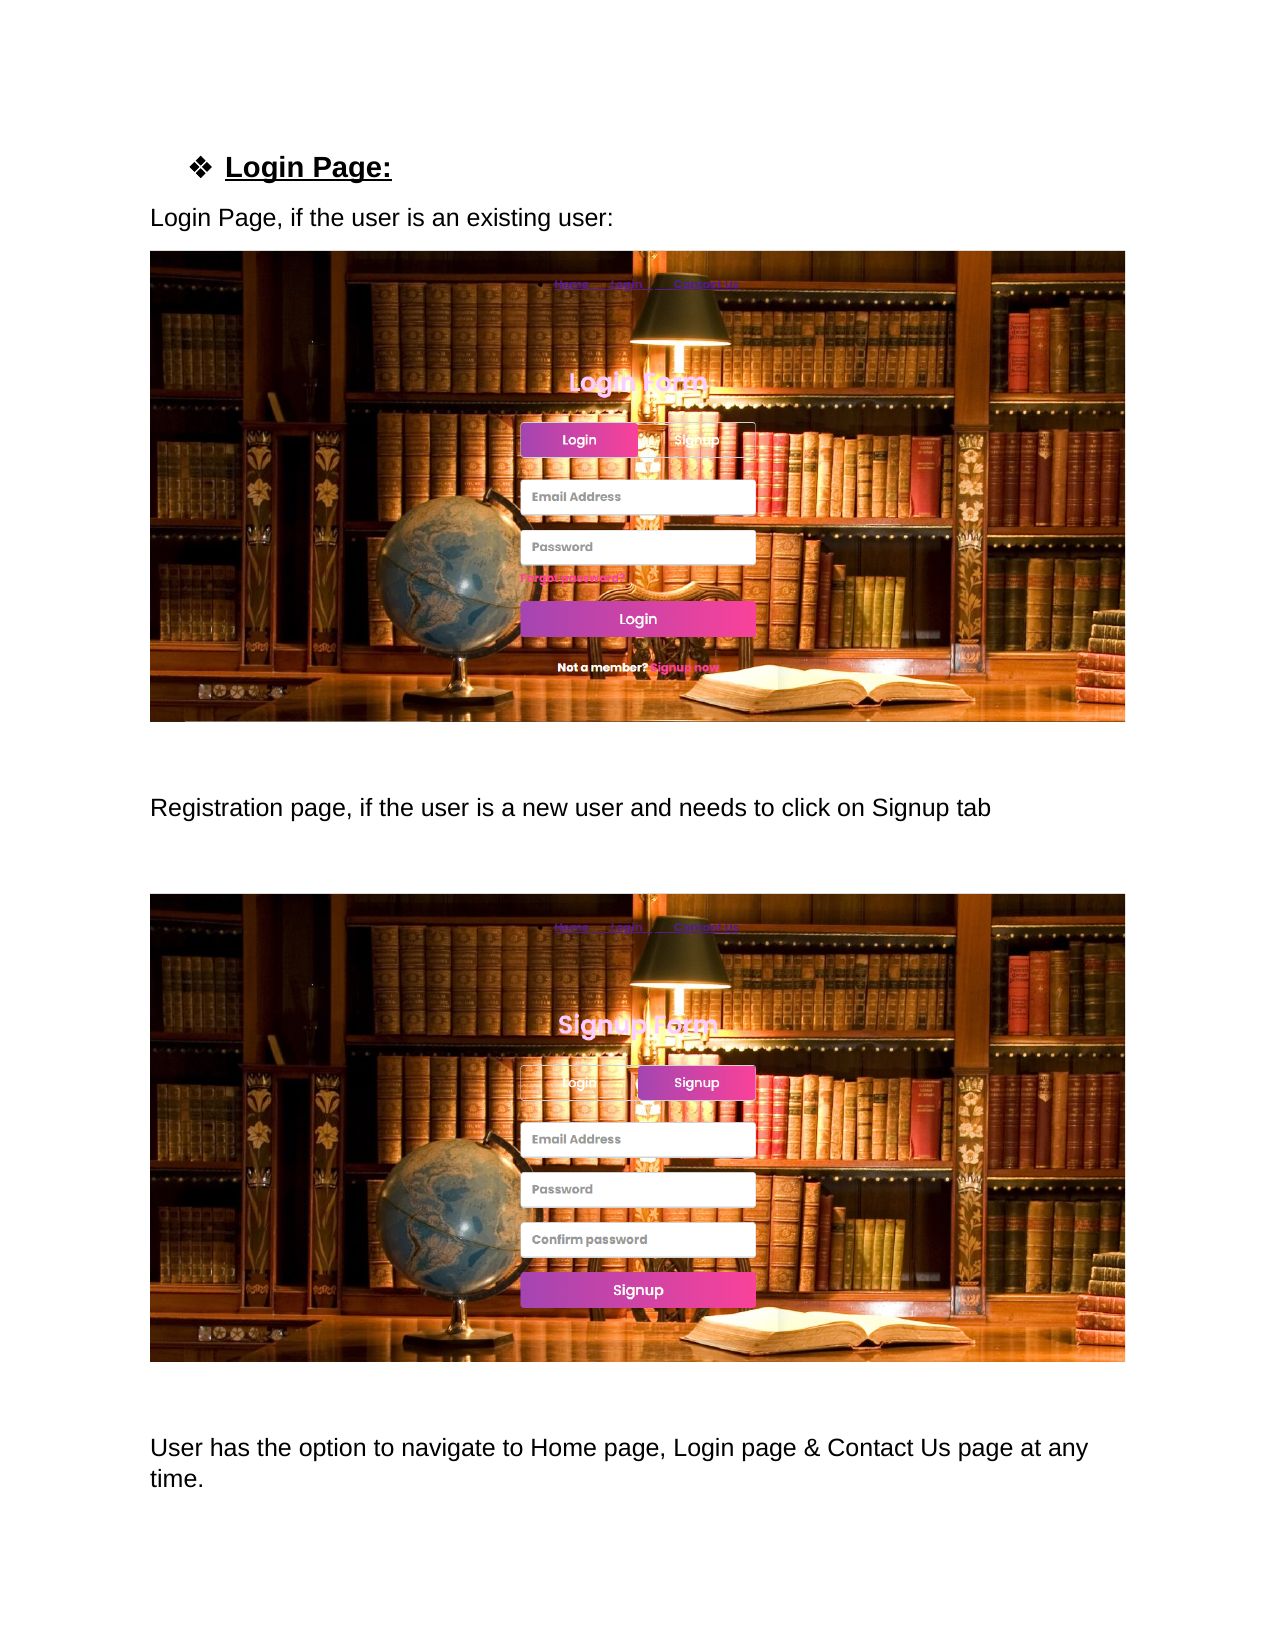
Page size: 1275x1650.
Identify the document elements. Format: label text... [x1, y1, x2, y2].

text Registration page, if the user is a new user and needs to click on Signup tab [150, 793, 1125, 822]
picture [150, 893, 1125, 1362]
text Login Page, if the user is an existing user: [150, 203, 1125, 232]
picture [150, 250, 1125, 722]
list Login Page: [187, 150, 1125, 184]
text User has the option to navigate to Home page, Login page & Contact Us page at any time. [150, 1433, 1125, 1493]
